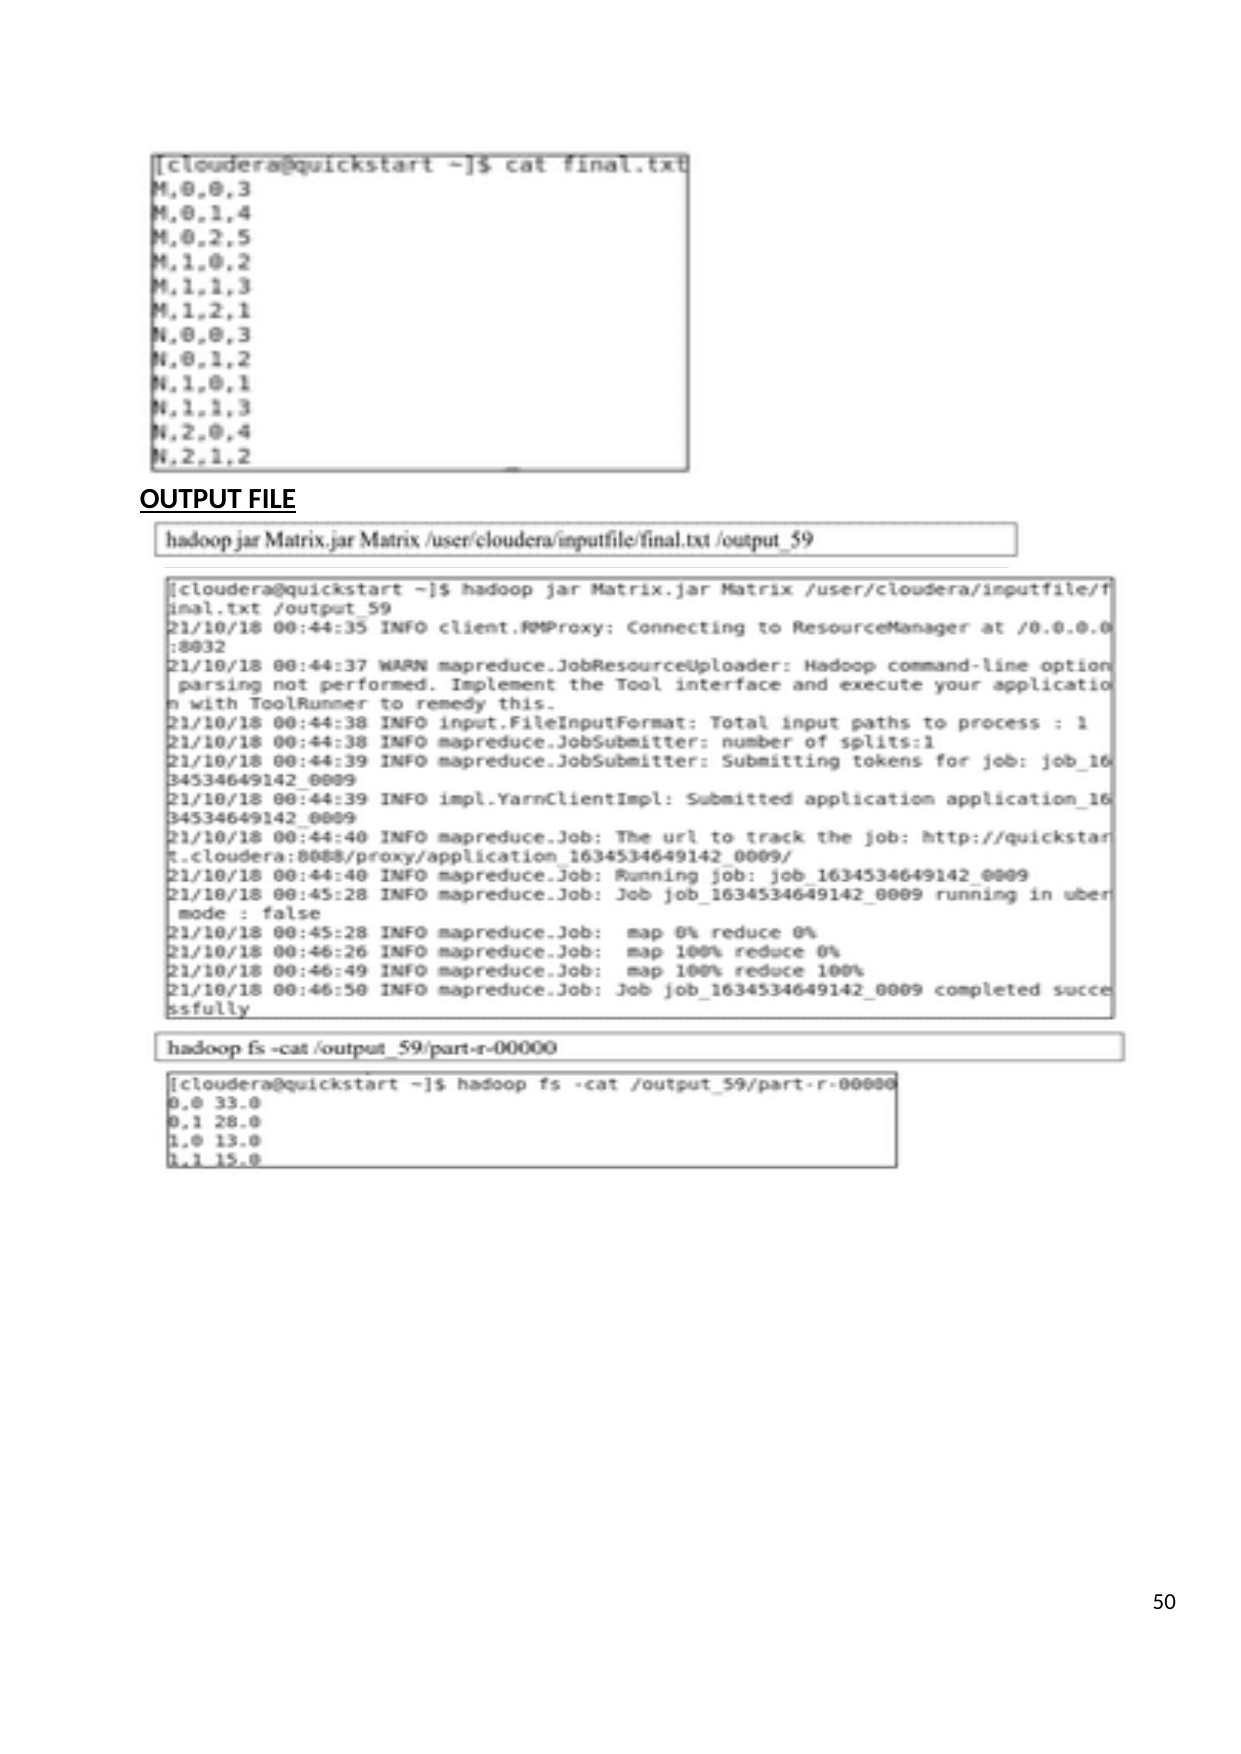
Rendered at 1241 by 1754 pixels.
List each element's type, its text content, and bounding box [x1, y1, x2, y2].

text OUTPUT FILE [139, 480, 1176, 516]
picture [139, 518, 1037, 568]
picture [139, 570, 1135, 1176]
picture [139, 147, 707, 479]
